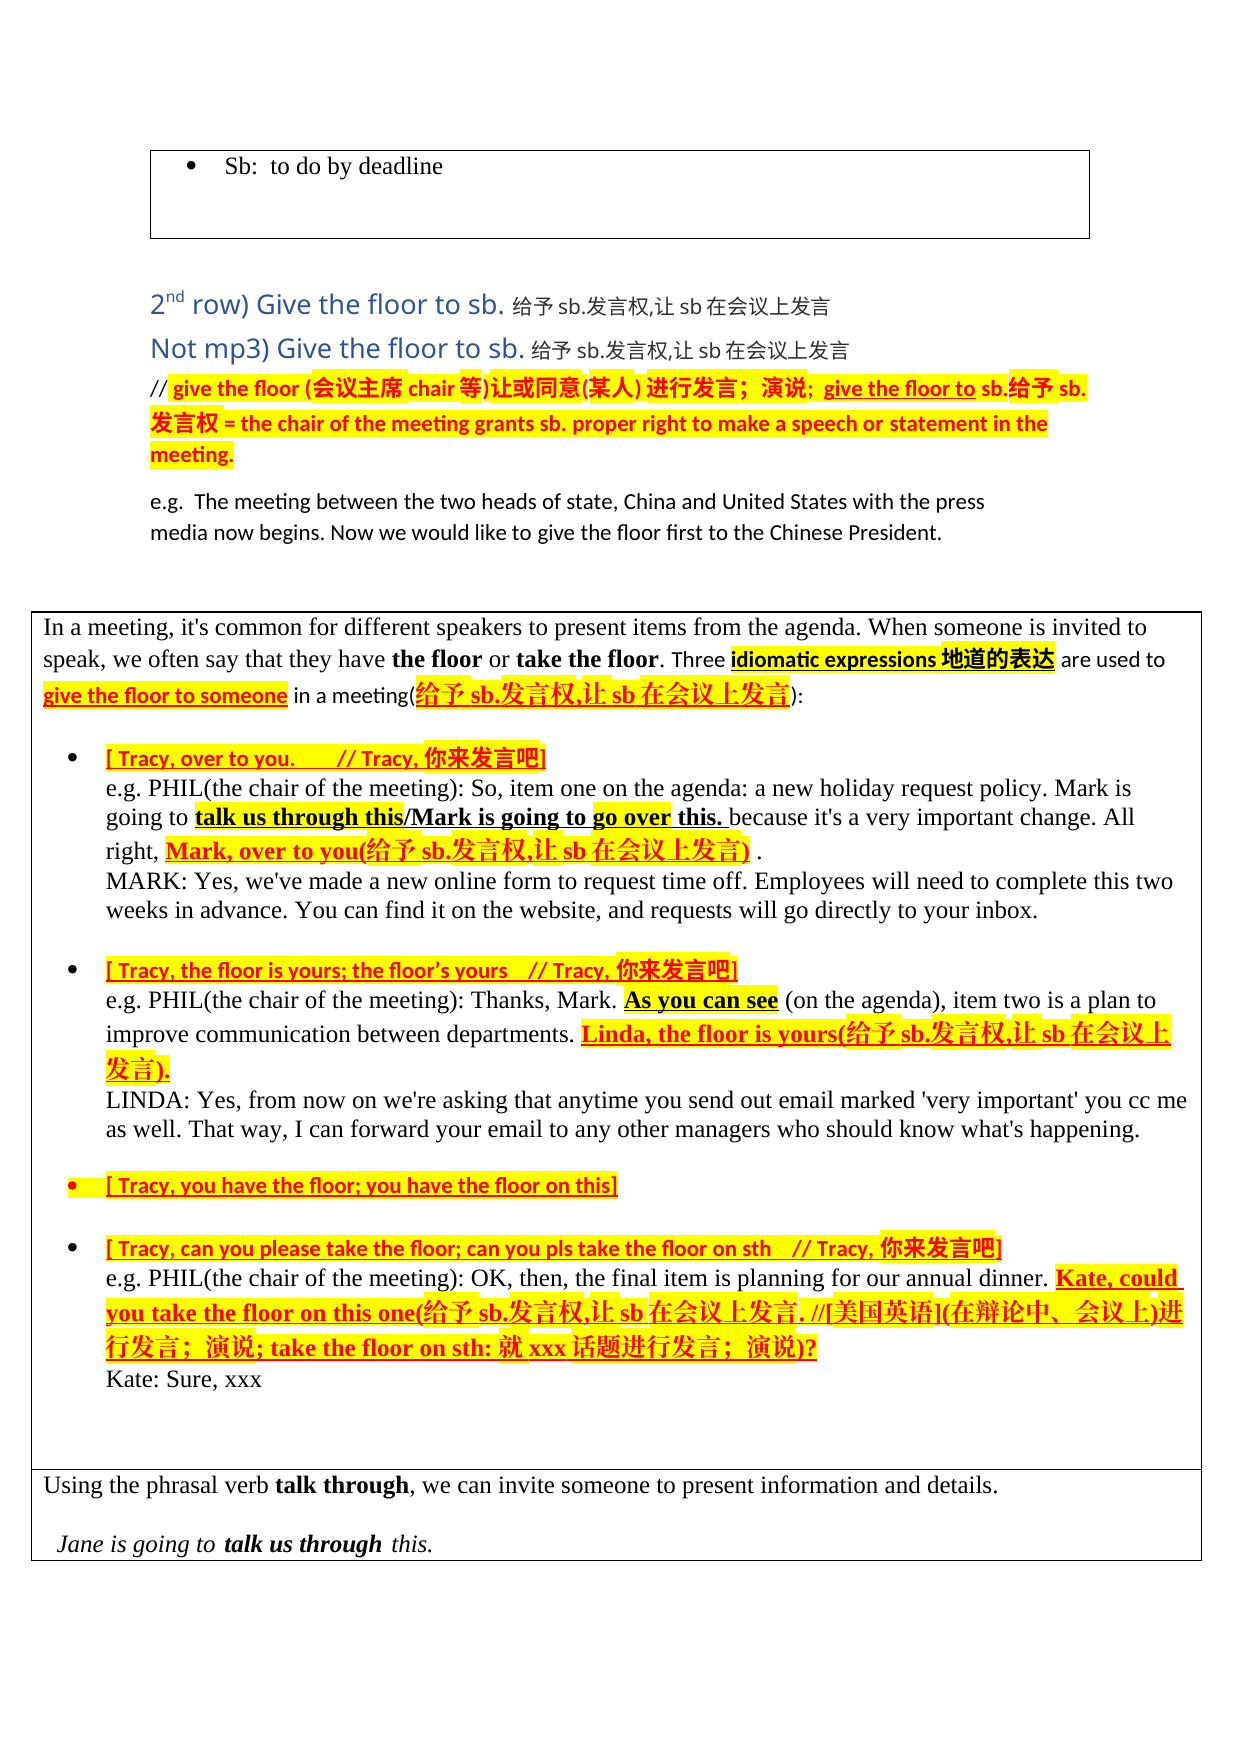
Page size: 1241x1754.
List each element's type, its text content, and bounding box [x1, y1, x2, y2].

text // give the floor (会议主席chair等)让或同意(某人) 进行发言；演说; give the floor to sb.给予sb.发言权 = the chair of the meeting grants sb. proper right to make a speech or statement in the meeting. [150, 369, 1090, 469]
text e.g. The meeting between the two heads of state, China and United States with the press media now begins. Now we would like to give the floor first to the Chinese President. [150, 487, 1090, 546]
table_header In a meeting, it's common for different speakers to present items from the agenda. When someone is invited to speak, we often say that they have the floor or take the floor. Three idiomatic expressions地道的表达 are used to give the floor to someone in a meeting(给予sb.发言权,让sb在会议上发言): [ Tracy, over to you. // Tracy, 你来发言吧] e.g. PHIL(the chair of the meeting): So, item one on the agenda: a new holiday request policy. Mark is going to talk us through this/Mark is going to go over this. because it's a very important change. All right, Mark, over to you(给予sb.发言权,让sb在会议上发言) . MARK: Yes, we've made a new online form to request time off. Employees will need to complete this two weeks in advance. You can find it on the website, and requests will go directly to your inbox. [ Tracy, the floor is yours; the floor’s yours // Tracy, 你来发言吧] e.g. PHIL(the chair of the meeting): Thanks, Mark. As you can see (on the agenda), item two is a plan to improve communication between departments. Linda, the floor is yours(给予sb.发言权,让sb在会议上发言). LINDA: Yes, from now on we're asking that anytime you send out email marked 'very important' you cc me as well. That way, I can forward your email to any other managers who should know what's happening. [ Tracy, you have the floor; you have the floor on this] [ Tracy, can you please take the floor; can you pls take the floor on sth // Tracy, 你来发言吧] e.g. PHIL(the chair of the meeting): OK, then, the final item is planning for our annual dinner. Kate, could you take the floor on this one(给予sb.发言权,让sb在会议上发言. //[美国英语](在辩论中、会议上)进行发言；演说; take the floor on sth: 就xxx话题进行发言；演说)? Kate: Sure, xxx [32, 613, 1201, 1469]
table_cell Using the phrasal verb talk through, we can invite someone to present information and details. [32, 1470, 1201, 1560]
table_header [151, 151, 1089, 238]
subtitle 2nd row) Give the floor to sb. 给予sb.发言权,让sb在会议上发言 [150, 286, 1090, 322]
subtitle Not mp3) Give the floor to sb. 给予sb.发言权,让sb在会议上发言 [150, 329, 1090, 366]
